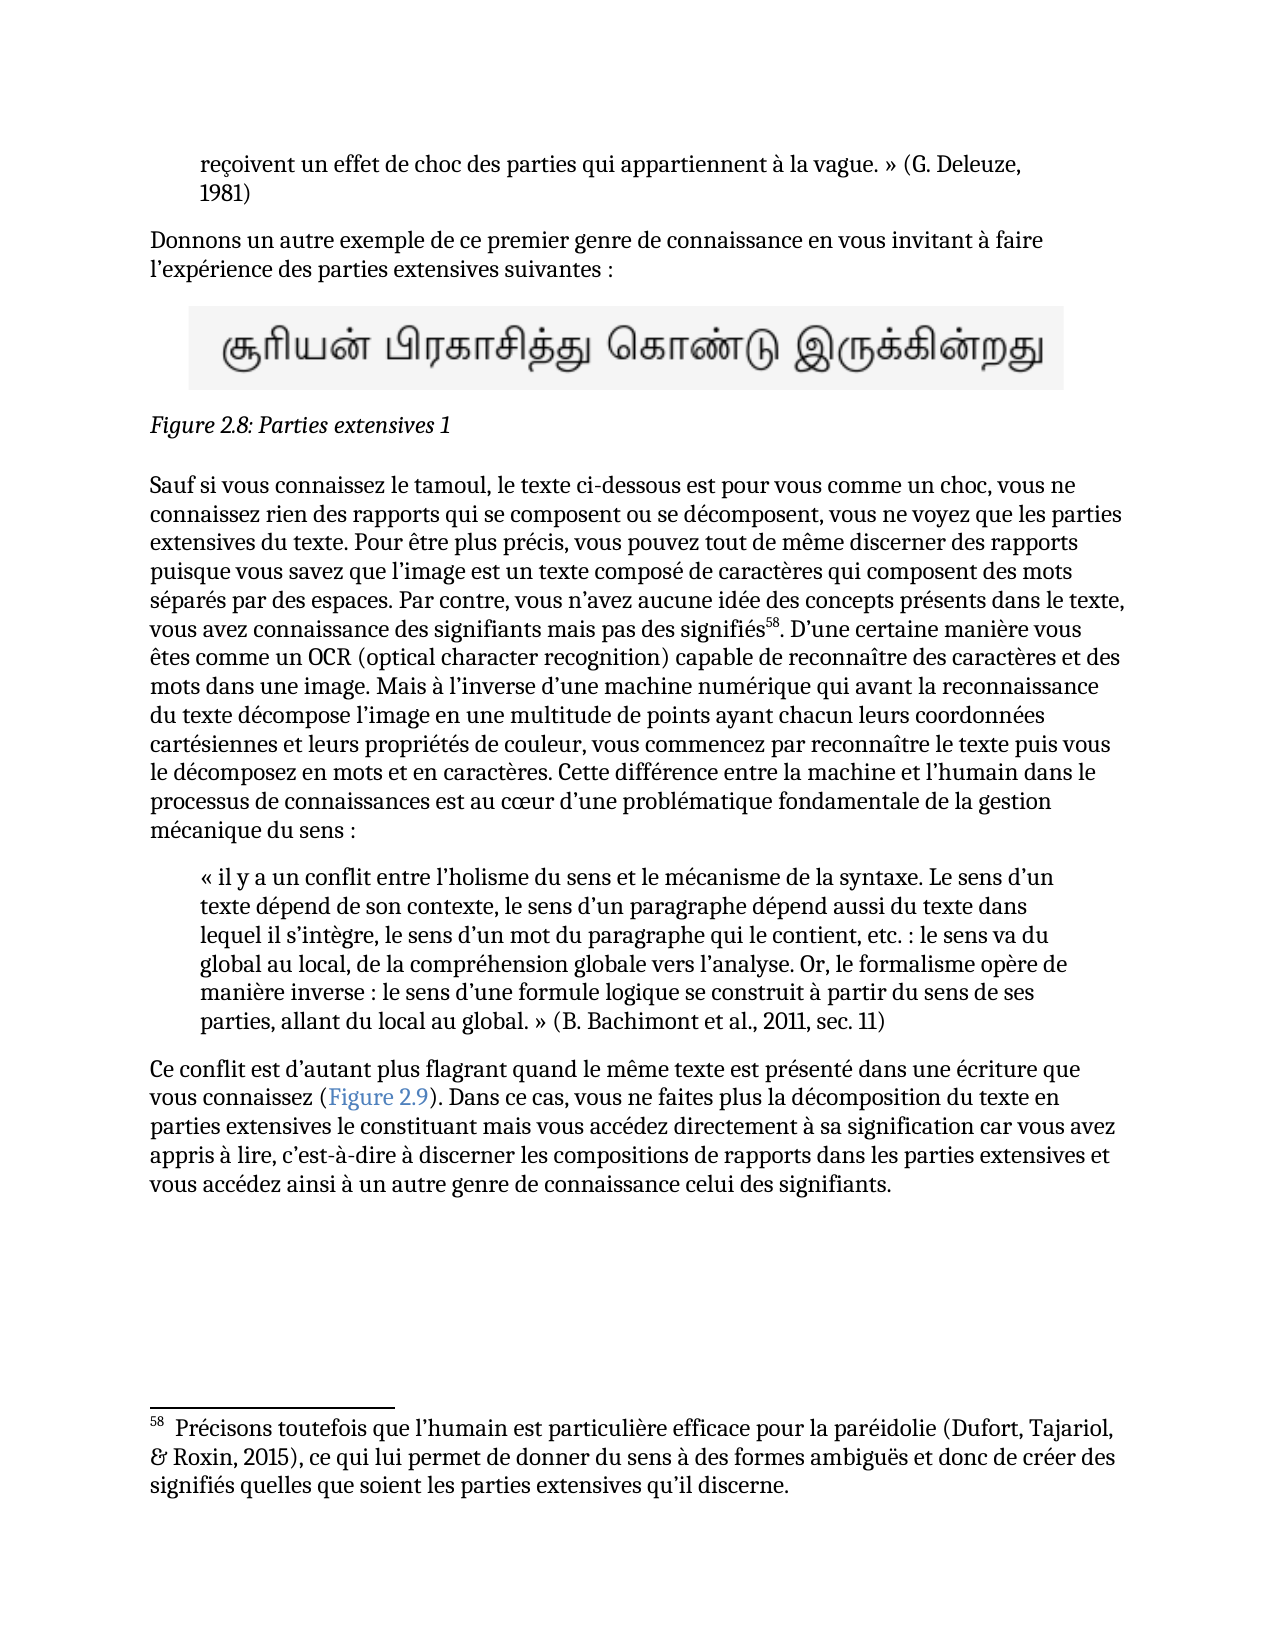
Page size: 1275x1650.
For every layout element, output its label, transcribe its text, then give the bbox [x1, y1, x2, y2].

picture [188, 306, 1064, 390]
text « il y a un conflit entre l’holisme du sens et le mécanisme de la syntaxe. Le sens d’un texte dépend de son contexte, le sens d’un paragraphe dépend aussi du texte dans lequel il s’intègre, le sens d’un mot du paragraphe qui le contient, etc. : le sens va du global au local, de la compréhension globale vers l’analyse. Or, le formalisme opère de manière inverse : le sens d’une formule logique se construit à partir du sens de ses parties, allant du local au global. » (B. Bachimont et al., 2011, sec. 11) [200, 863, 1075, 1036]
text Donnons un autre exemple de ce premier genre de connaissance en vous invitant à faire l’expérience des parties extensives suivantes : [150, 226, 1125, 284]
text Sauf si vous connaissez le tamoul, le texte ci-dessous est pour vous comme un choc, vous ne connaissez rien des rapports qui se composent ou se décomposent, vous ne voyez que les parties extensives du texte. Pour être plus précis, vous pouvez tout de même discerner des rapports puisque vous savez que l’image est un texte composé de caractères qui composent des mots séparés par des espaces. Par contre, vous n’avez aucune idée des concepts présents dans le texte, vous avez connaissance des signifiants mais pas des signifiés. D’une certaine manière vous êtes comme un OCR (optical character recognition) capable de reconnaître des caractères et des mots dans une image. Mais à l’inverse d’une machine numérique qui avant la reconnaissance du texte décompose l’image en une multitude de points ayant chacun leurs coordonnées cartésiennes et leurs propriétés de couleur, vous commencez par reconnaître le texte puis vous le décomposez en mots et en caractères. Cette différence entre la machine et l’humain dans le processus de connaissances est au cœur d’une problématique fondamentale de la gestion mécanique du sens : [150, 471, 1125, 844]
table_header Figure 2.8: Parties extensives 1 [139, 303, 1114, 452]
text Ce conflit est d’autant plus flagrant quand le même texte est présenté dans une écriture que vous connaissez (Figure 2.9). Dans ce cas, vous ne faites plus la décomposition du texte en parties extensives le constituant mais vous accédez directement à sa signification car vous avez appris à lire, c’est-à-dire à discerner les compositions de rapports dans les parties extensives et vous accédez ainsi à un autre genre de connaissance celui des signifiants. [150, 1054, 1125, 1198]
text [200, 150, 1075, 207]
